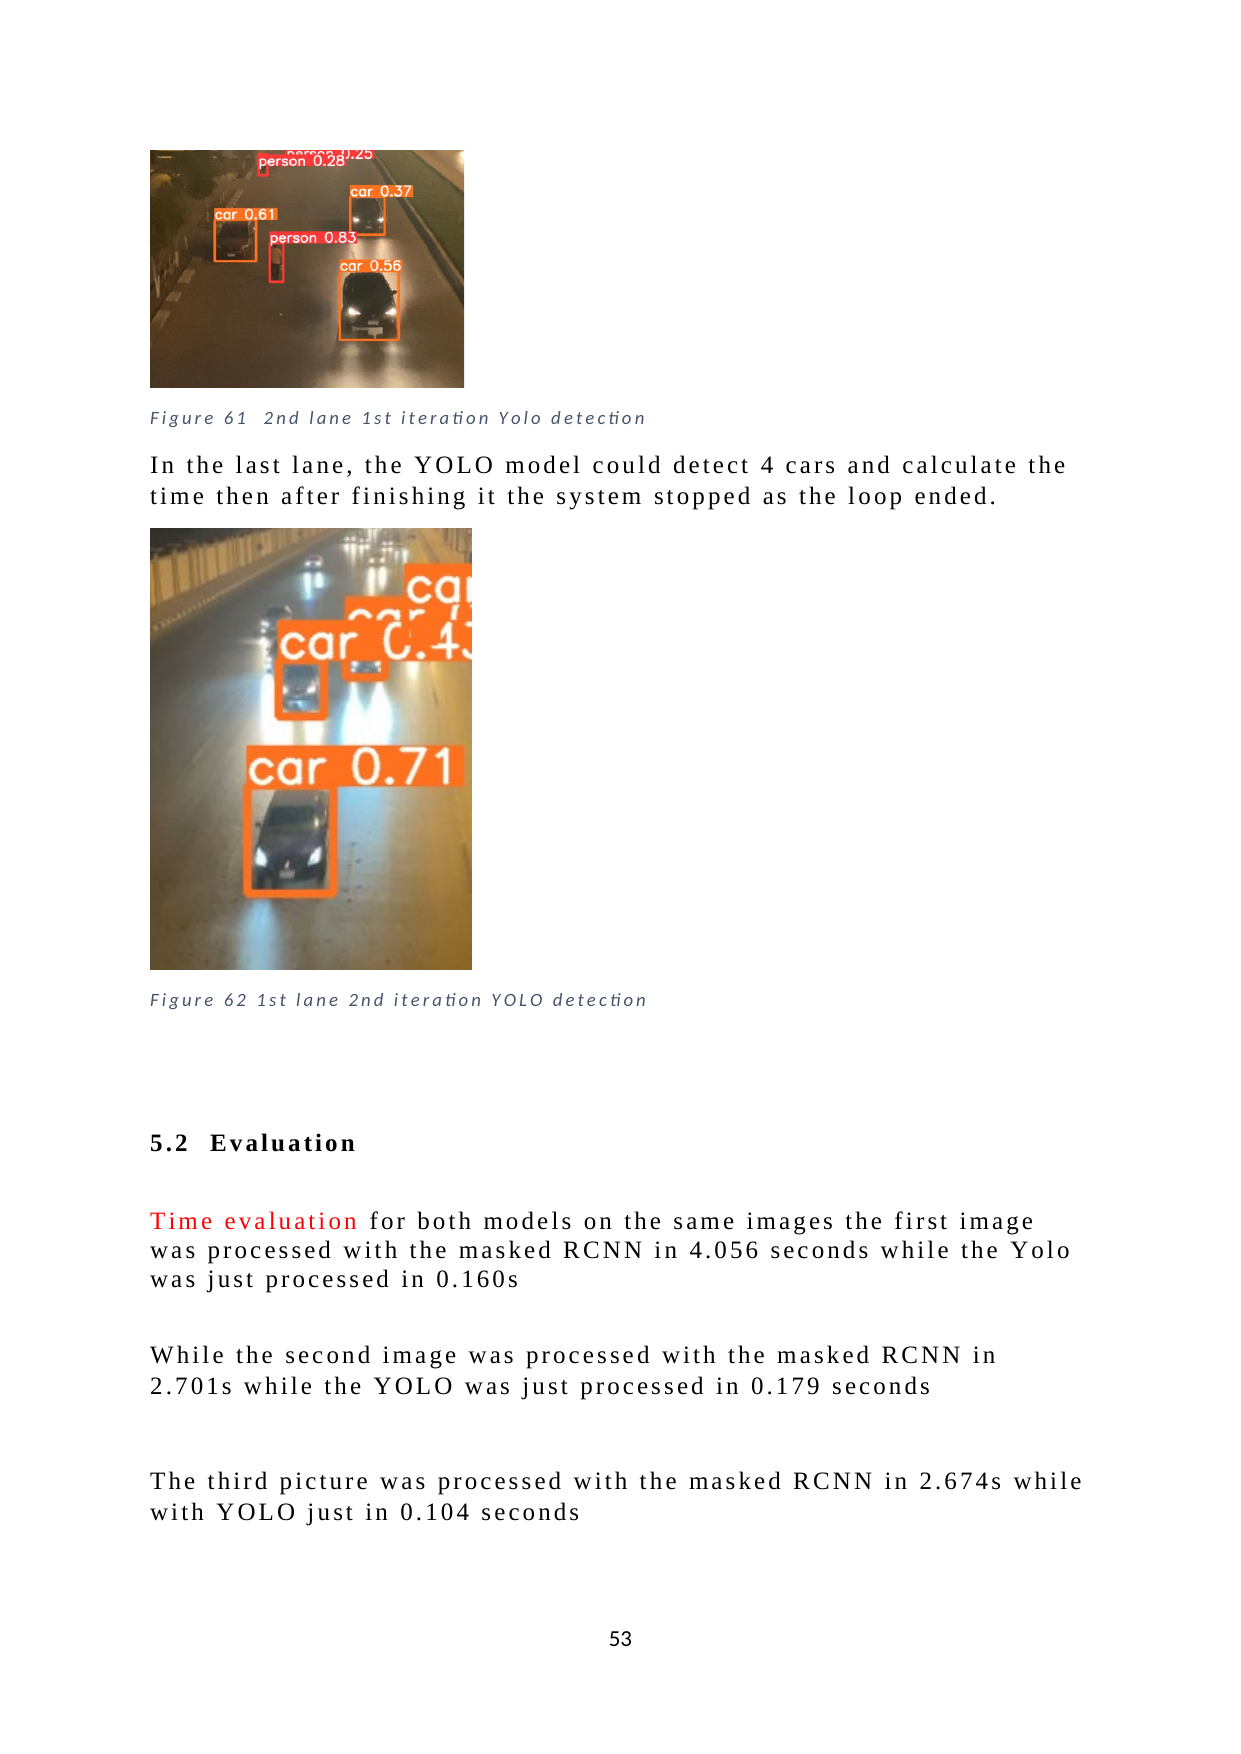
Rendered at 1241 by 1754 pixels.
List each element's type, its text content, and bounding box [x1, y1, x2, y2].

picture [150, 528, 472, 970]
picture [150, 150, 465, 388]
text Figure 61 2nd lane 1st iteration Yolo detection [150, 406, 1090, 429]
text Time evaluation for both models on the same images the first image was processed with the masked RCNN in 4.056 seconds while the Yolo was just processed in 0.160s [150, 1206, 1090, 1293]
text While the second image was processed with the masked RCNN in 2.701s while the YOLO was just processed in 0.179 seconds [150, 1340, 1090, 1400]
text In the last lane, the YOLO model could detect 4 cars and calculate the time then after finishing it the system stopped as the loop ended. [150, 450, 1090, 510]
text Figure 62 1st lane 2nd iteration YOLO detection [150, 988, 1090, 1011]
subtitle Evaluation [150, 1128, 1090, 1156]
text The third picture was processed with the masked RCNN in 2.674s while with YOLO just in 0.104 seconds [150, 1466, 1090, 1526]
